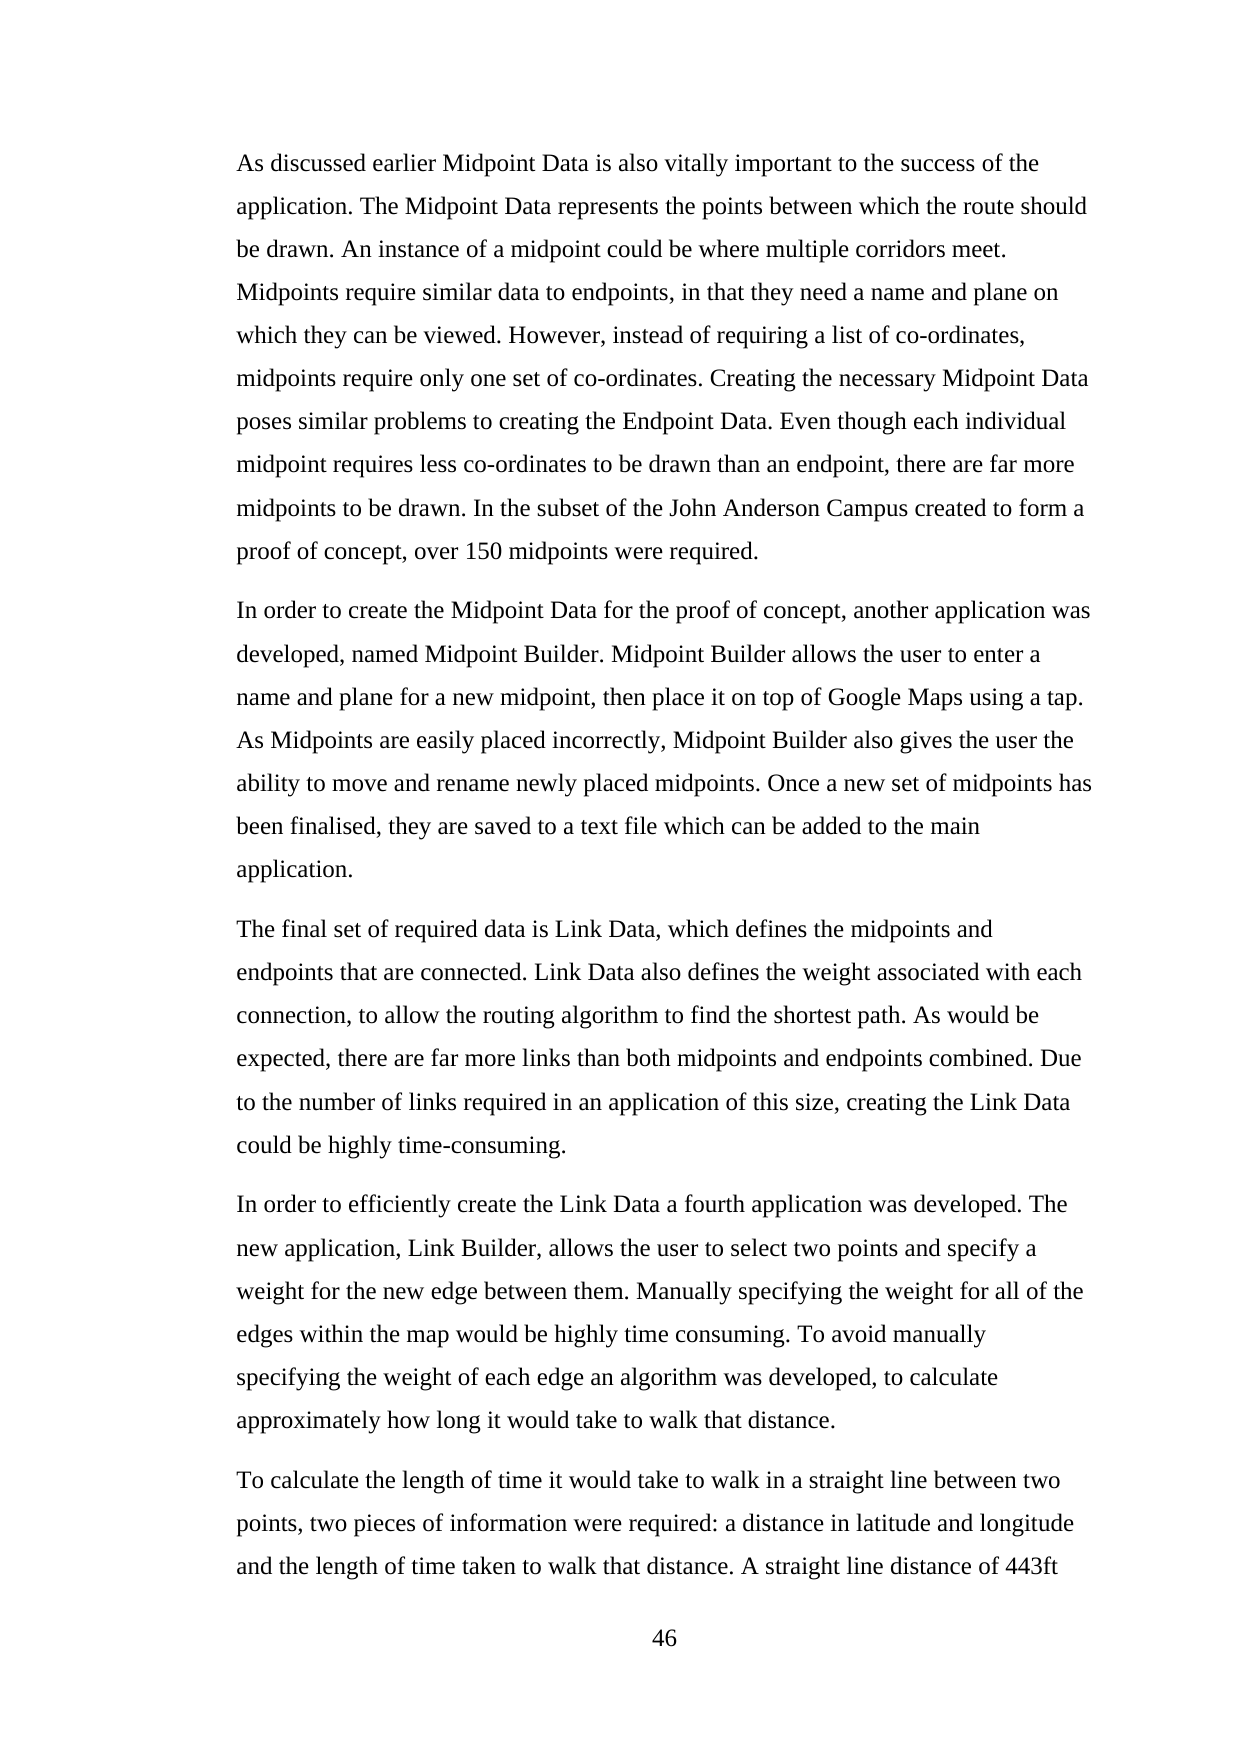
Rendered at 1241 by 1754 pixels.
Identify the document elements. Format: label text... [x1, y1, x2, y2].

text As discussed earlier Midpoint Data is also vitally important to the success of the application. The Midpoint Data represents the points between which the route should be drawn. An instance of a midpoint could be where multiple corridors meet. Midpoints require similar data to endpoints, in that they need a name and plane on which they can be viewed. However, instead of requiring a list of co-ordinates, midpoints require only one set of co-ordinates. Creating the necessary Midpoint Data poses similar problems to creating the Endpoint Data. Even though each individual midpoint requires less co-ordinates to be drawn than an endpoint, there are far more midpoints to be drawn. In the subset of the John Anderson Campus created to form a proof of concept, over 150 midpoints were required. [236, 148, 1092, 564]
text The final set of required data is Link Data, which defines the midpoints and endpoints that are connected. Link Data also defines the weight associated with each connection, to allow the routing algorithm to find the shortest path. As would be expected, there are far more links than both midpoints and endpoints combined. Due to the number of links required in an application of this size, creating the Link Data could be highly time-consuming. [236, 914, 1092, 1158]
text In order to create the Midpoint Data for the proof of concept, another application was developed, named Midpoint Builder. Midpoint Builder allows the user to enter a name and plane for a new midpoint, then place it on top of Google Maps using a tap. As Midpoints are easily placed incorrectly, Midpoint Builder also gives the user the ability to move and rename newly placed midpoints. Once a new set of midpoints has been finalised, they are saved to a text file which can be added to the main application. [236, 596, 1092, 883]
text In order to efficiently create the Link Data a fourth application was developed. The new application, Link Builder, allows the user to select two points and specify a weight for the new edge between them. Manually specifying the weight for all of the edges within the map would be highly time consuming. To avoid manually specifying the weight of each edge an algorithm was developed, to calculate approximately how long it would take to walk that distance. [236, 1189, 1092, 1434]
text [236, 1465, 1092, 1580]
